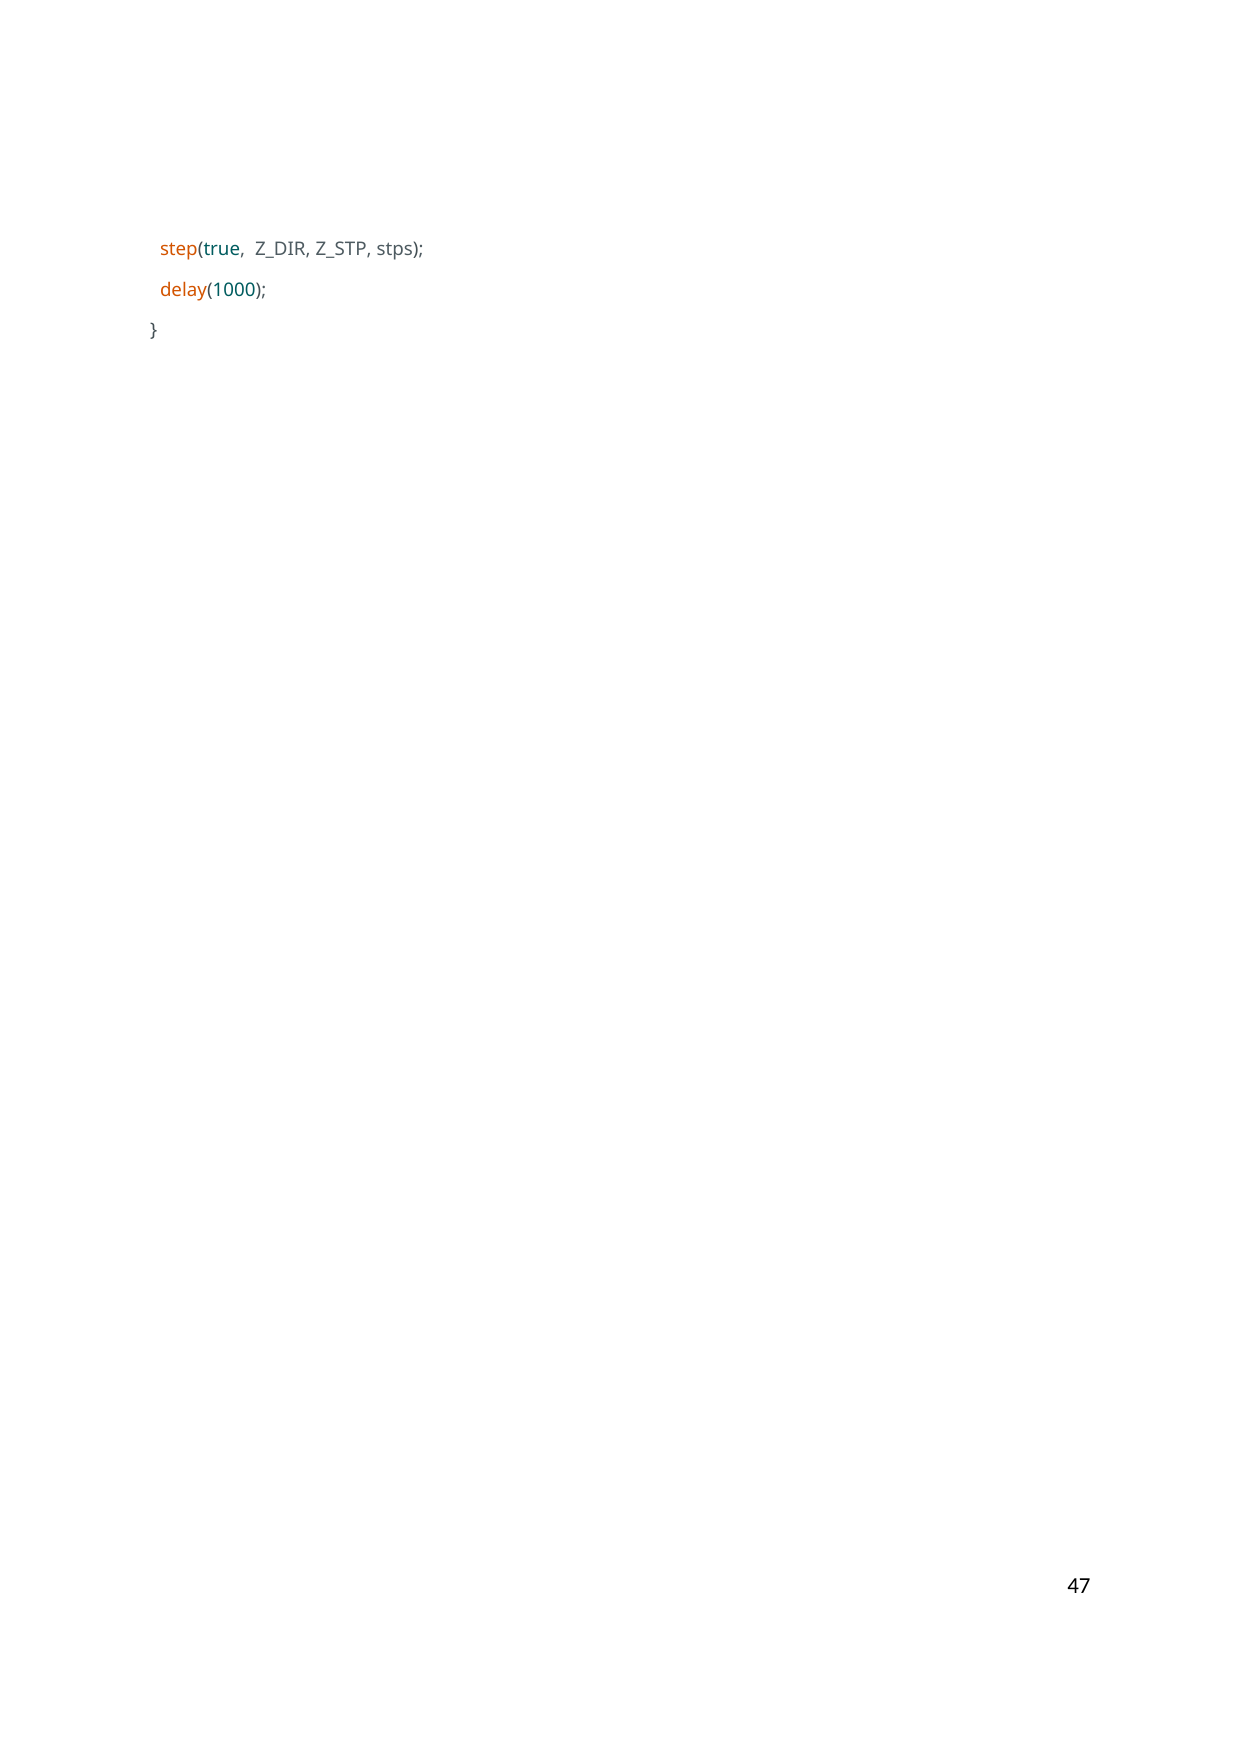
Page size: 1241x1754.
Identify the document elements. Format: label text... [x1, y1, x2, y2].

text step(true, Z_DIR, Z_STP, stps); [150, 233, 1090, 261]
text delay(1000); [150, 273, 1090, 302]
text } [150, 314, 1090, 342]
